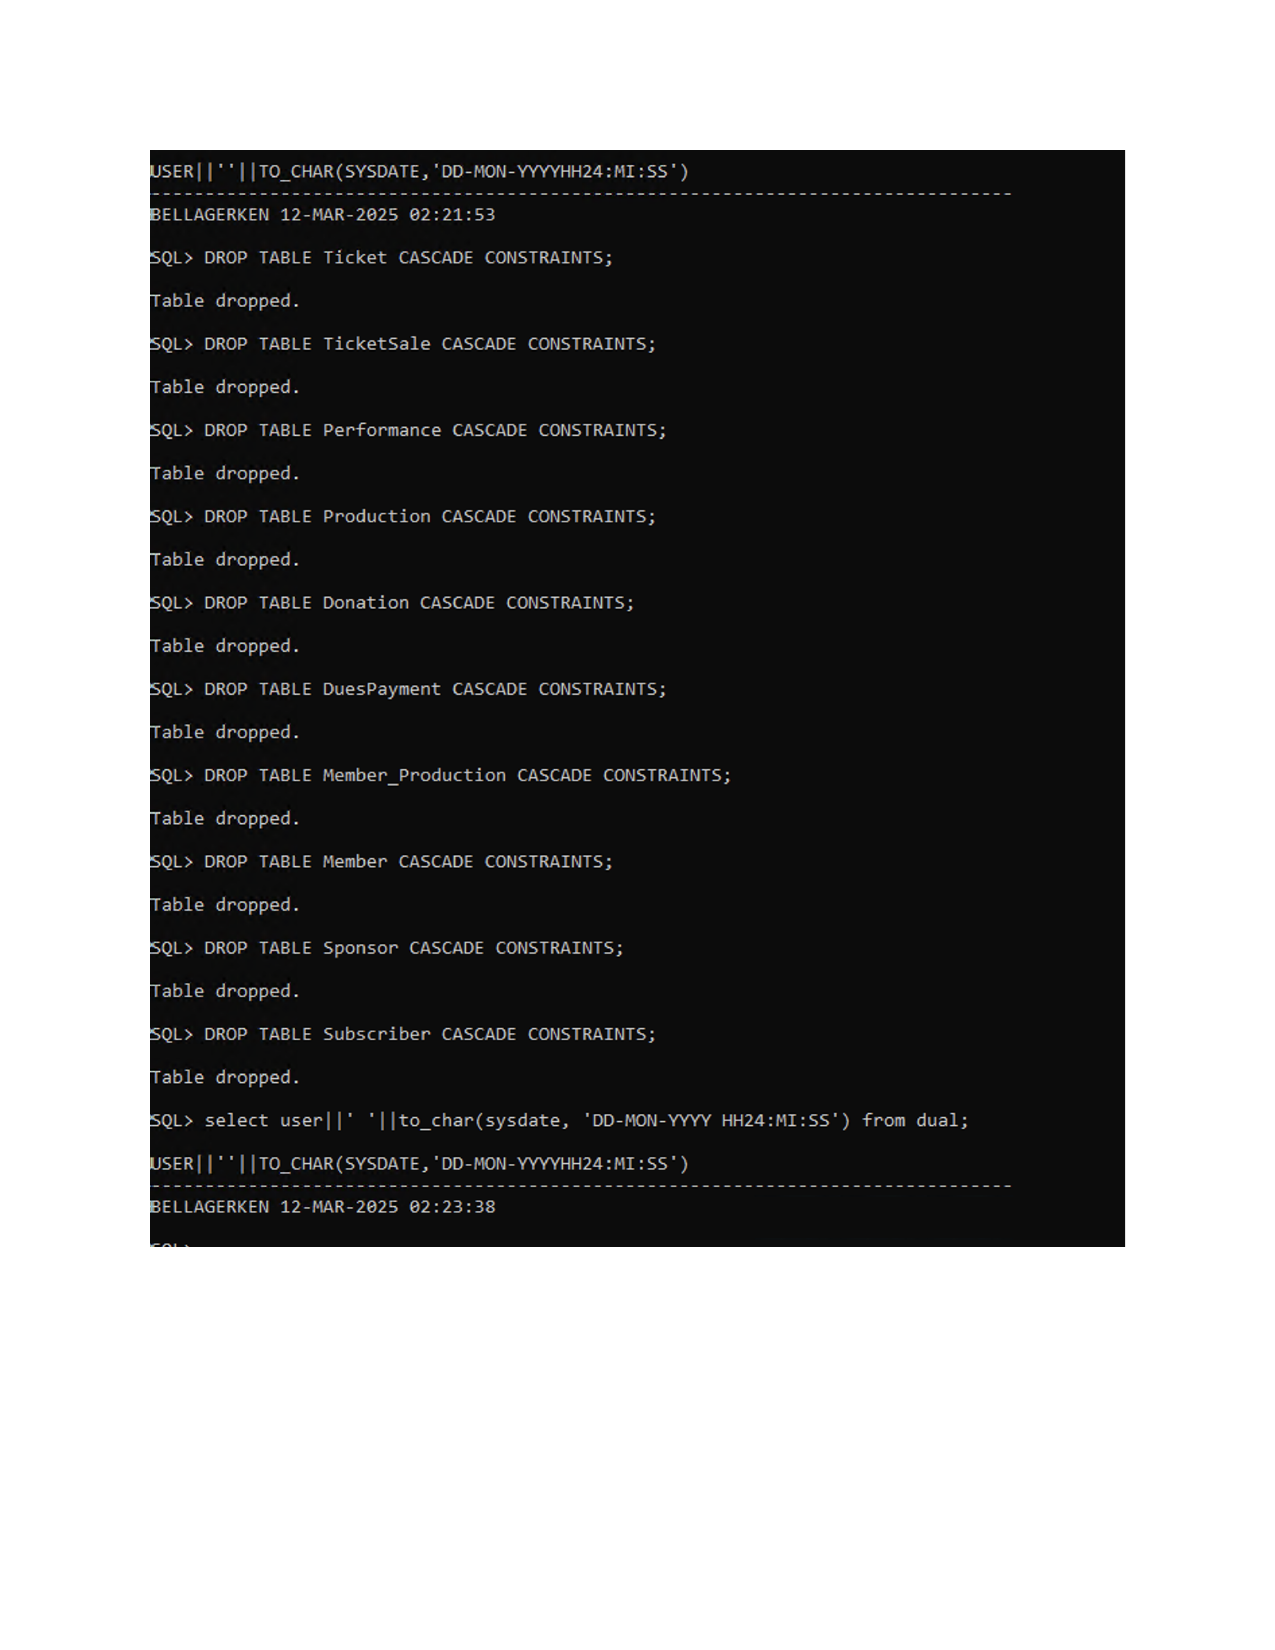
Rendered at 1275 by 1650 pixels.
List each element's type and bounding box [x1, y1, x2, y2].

picture [150, 150, 1125, 1247]
